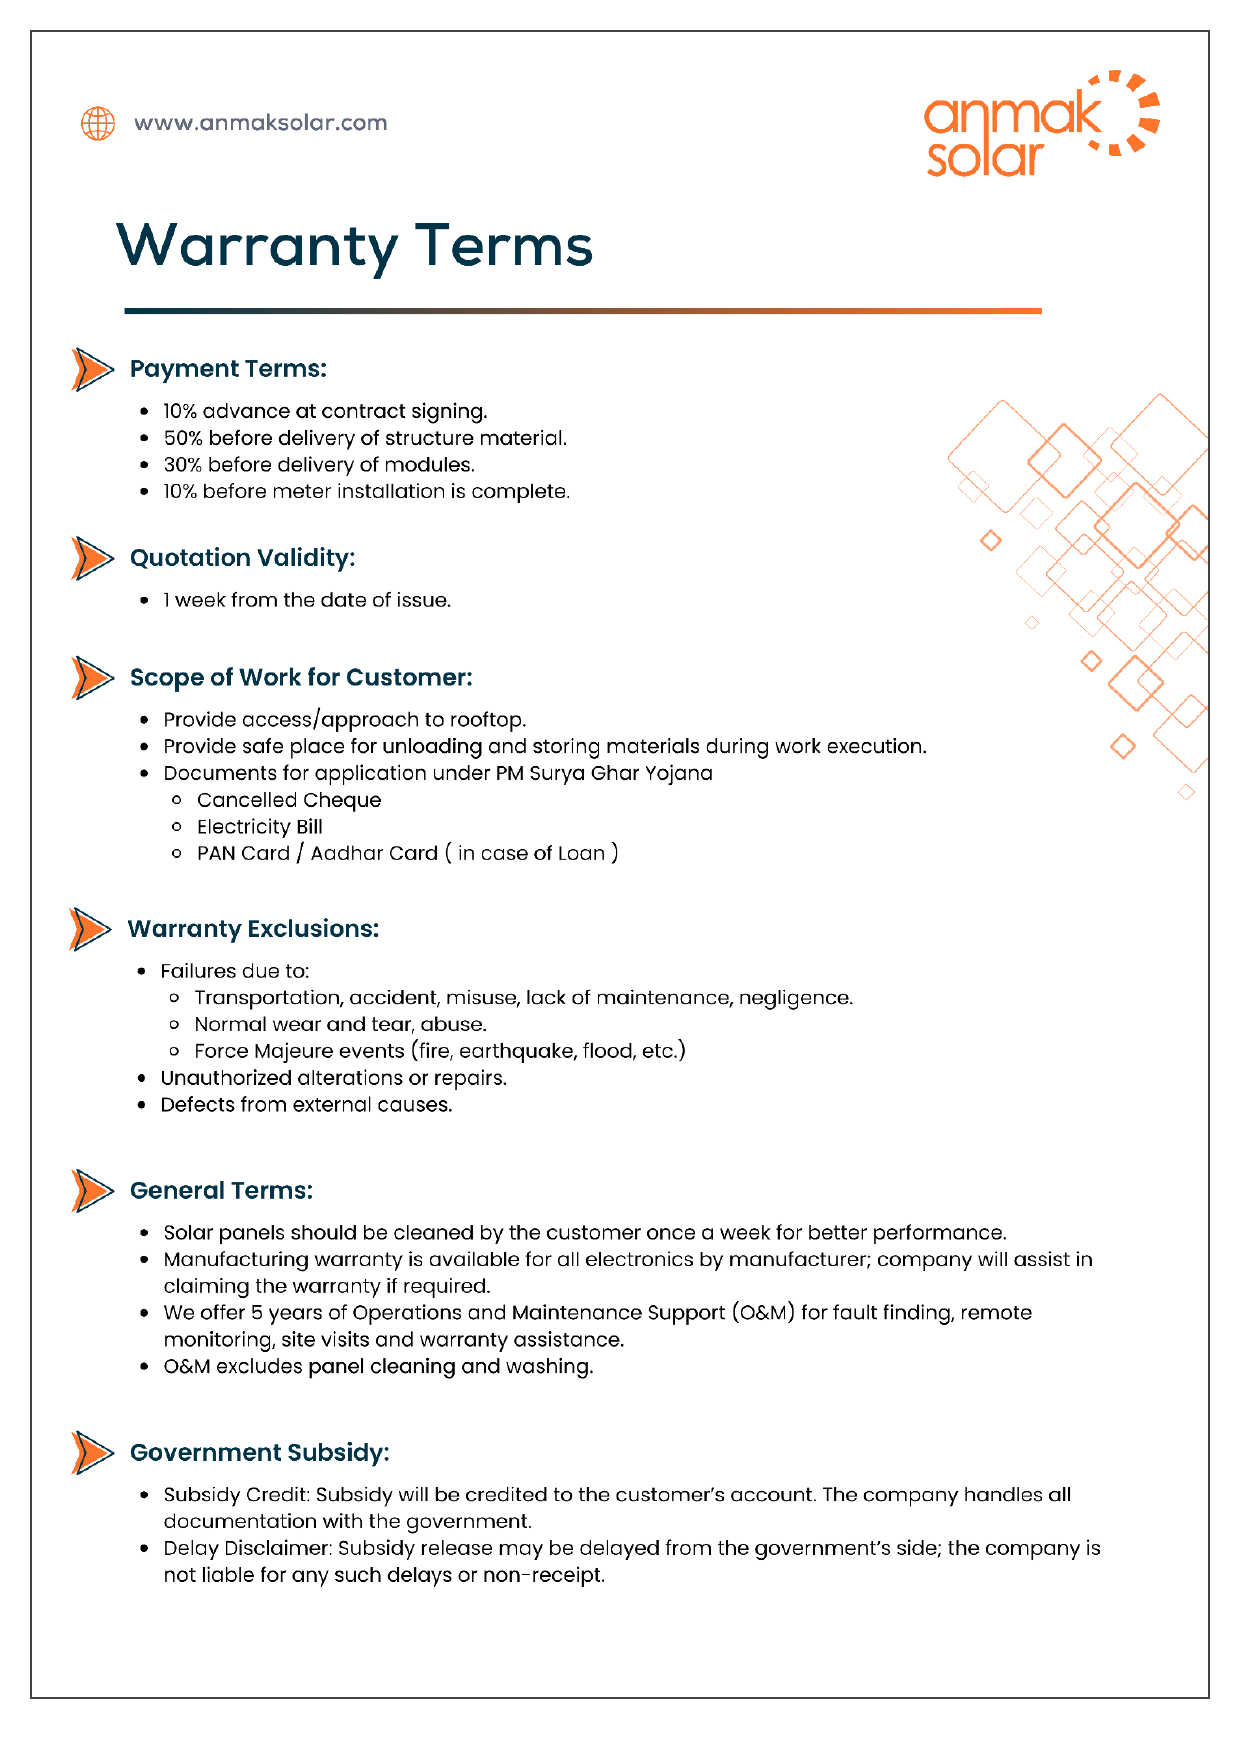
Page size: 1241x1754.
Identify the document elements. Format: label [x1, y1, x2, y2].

picture [32, 32, 1208, 1672]
